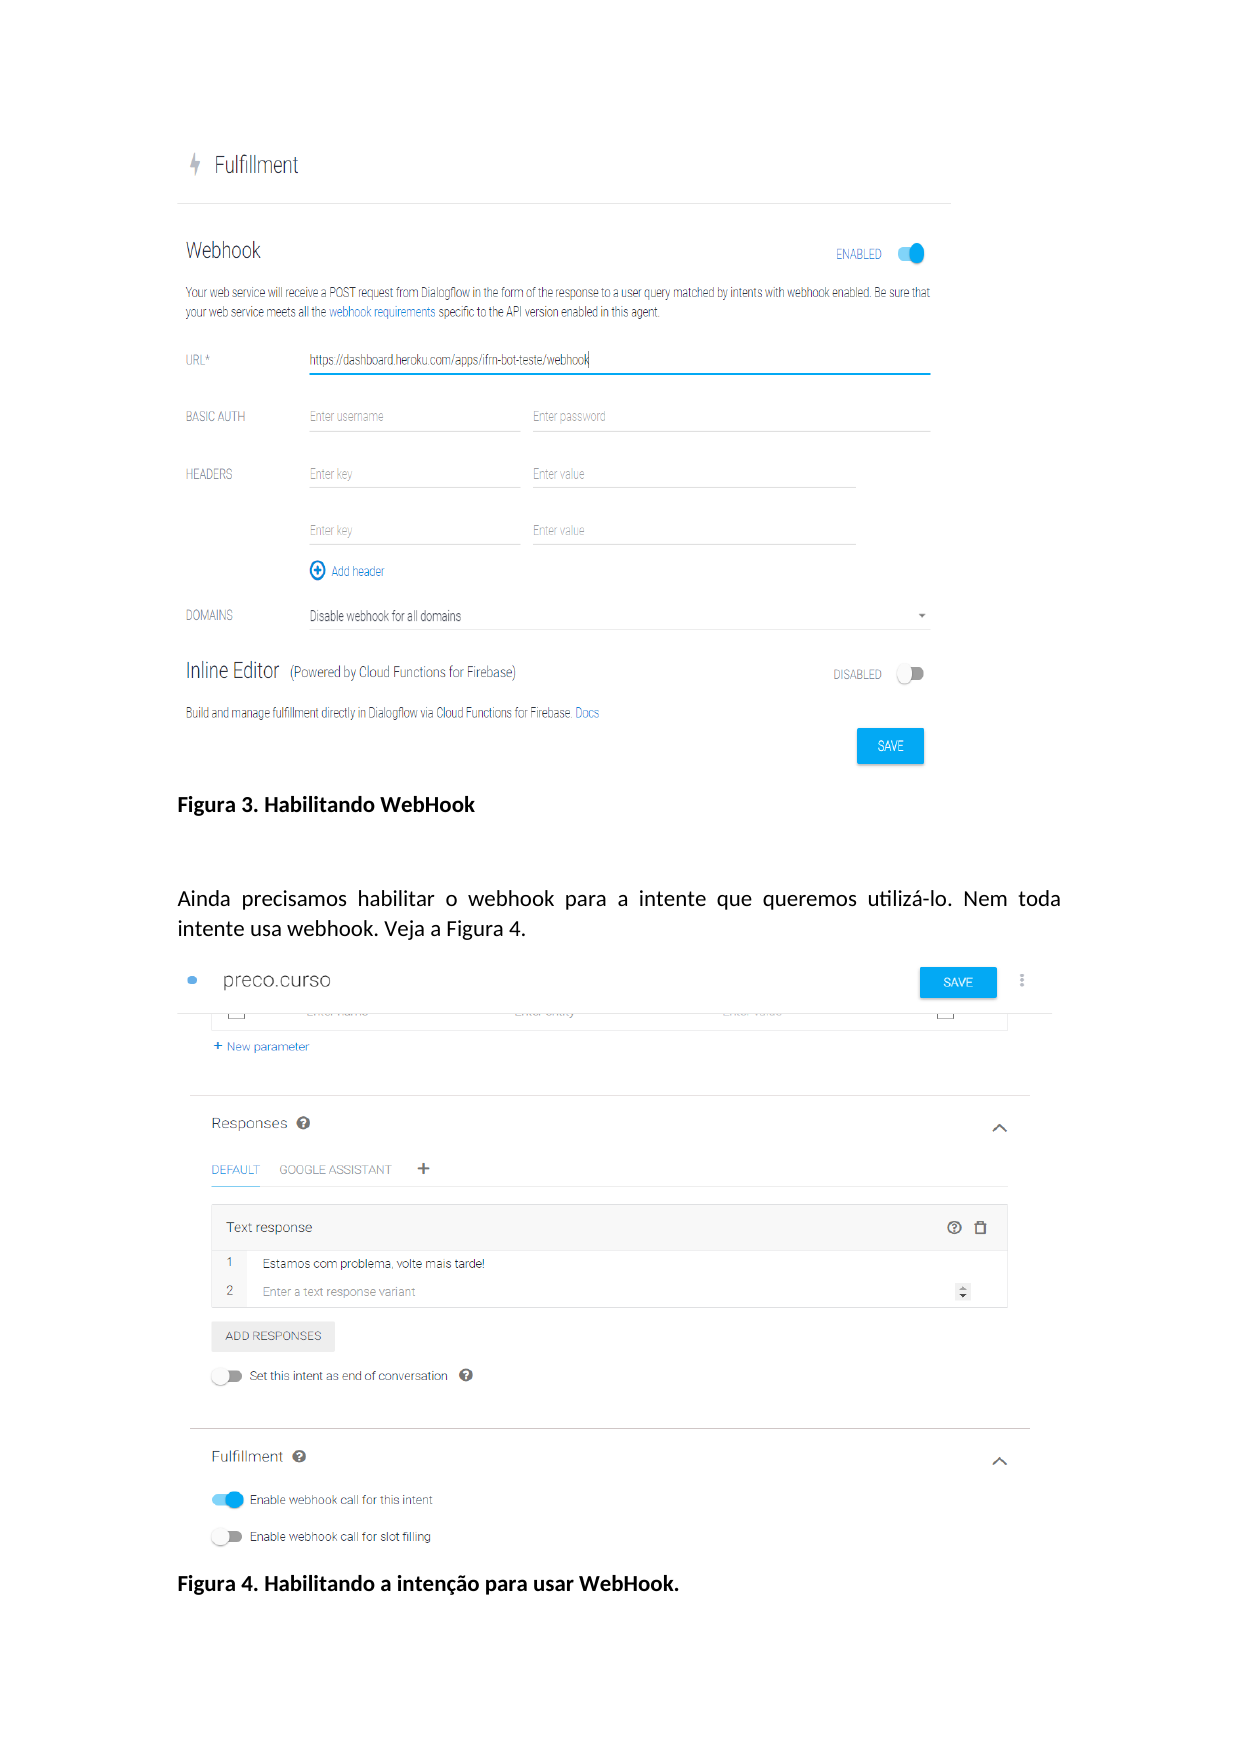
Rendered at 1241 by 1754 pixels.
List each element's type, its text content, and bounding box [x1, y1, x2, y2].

text Ainda precisamos habilitar o webhook para a intente que queremos utilizá-lo. Nem toda intente usa webhook. Veja a Figura 4. [177, 884, 1063, 942]
picture [177, 147, 951, 772]
text Figura 3. Habilitando WebHook [177, 790, 1063, 818]
picture [177, 961, 1053, 1550]
text Figura 4. Habilitando a intenção para usar WebHook. [177, 1569, 1063, 1597]
